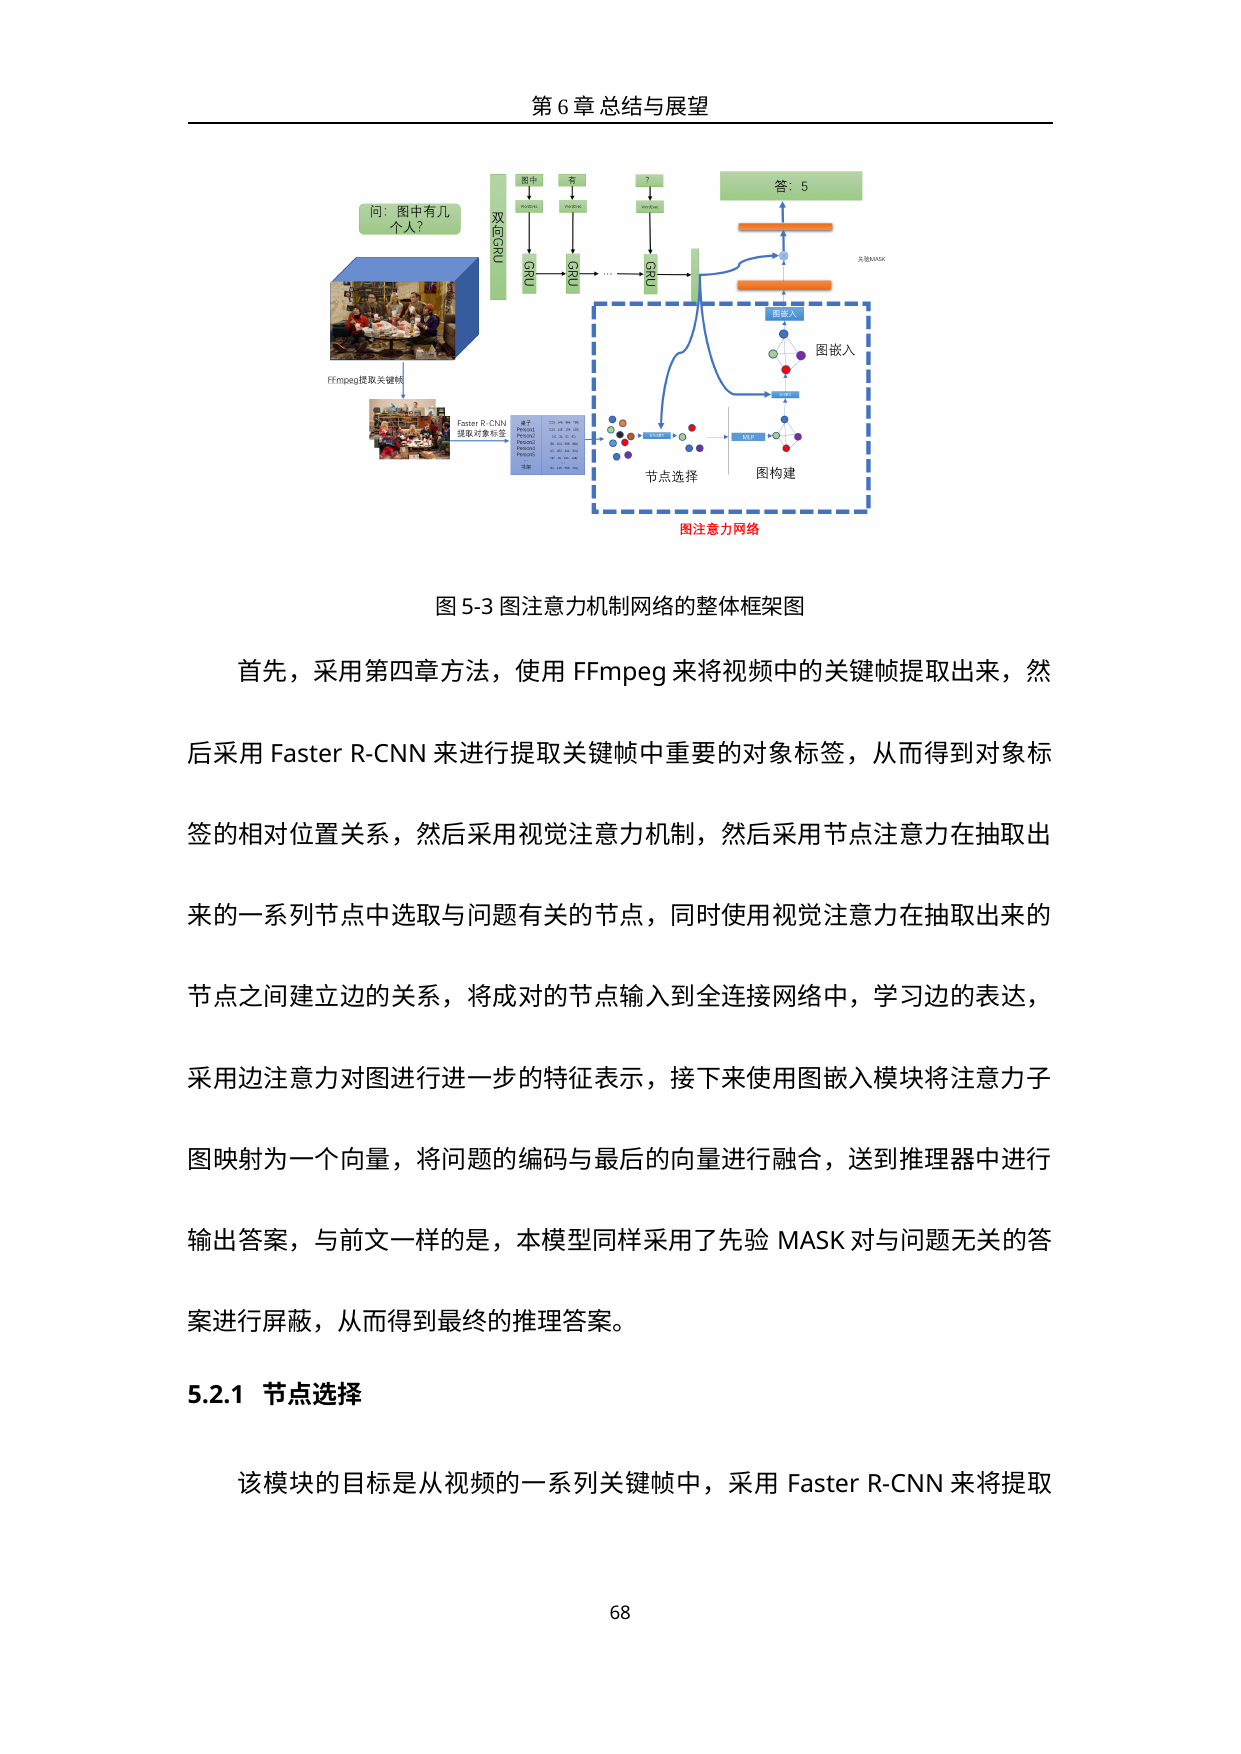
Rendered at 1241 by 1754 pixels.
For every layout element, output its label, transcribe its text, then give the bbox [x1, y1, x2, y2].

text 图5-3 图注意力机制网络的整体框架图 [187, 589, 1053, 621]
picture [316, 150, 924, 544]
subtitle 节点选择 [187, 1374, 1053, 1410]
text 首先，采用第四章方法，使用FFmpeg来将视频中的关键帧提取出来，然后采用Faster R-CNN来进行提取关键帧中重要的对象标签，从而得到对象标签的相对位置关系，然后采用视觉注意力机制，然后采用节点注意力在抽取出来的一系列节点中选取与问题有关的节点，同时使用视觉注意力在抽取出来的节点之间建立边的关系，将成对的节点输入到全连接网络中，学习边的表达，采用边注意力对图进行进一步的特征表示，接下来使用图嵌入模块将注意力子图映射为一个向量，将问题的编码与最后的向量进行融合，送到推理器中进行输出答案，与前文一样的是，本模型同样采用了先验MASK对与问题无关的答案进行屏蔽，从而得到最终的推理答案。 [187, 637, 1053, 1352]
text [187, 1449, 1053, 1514]
